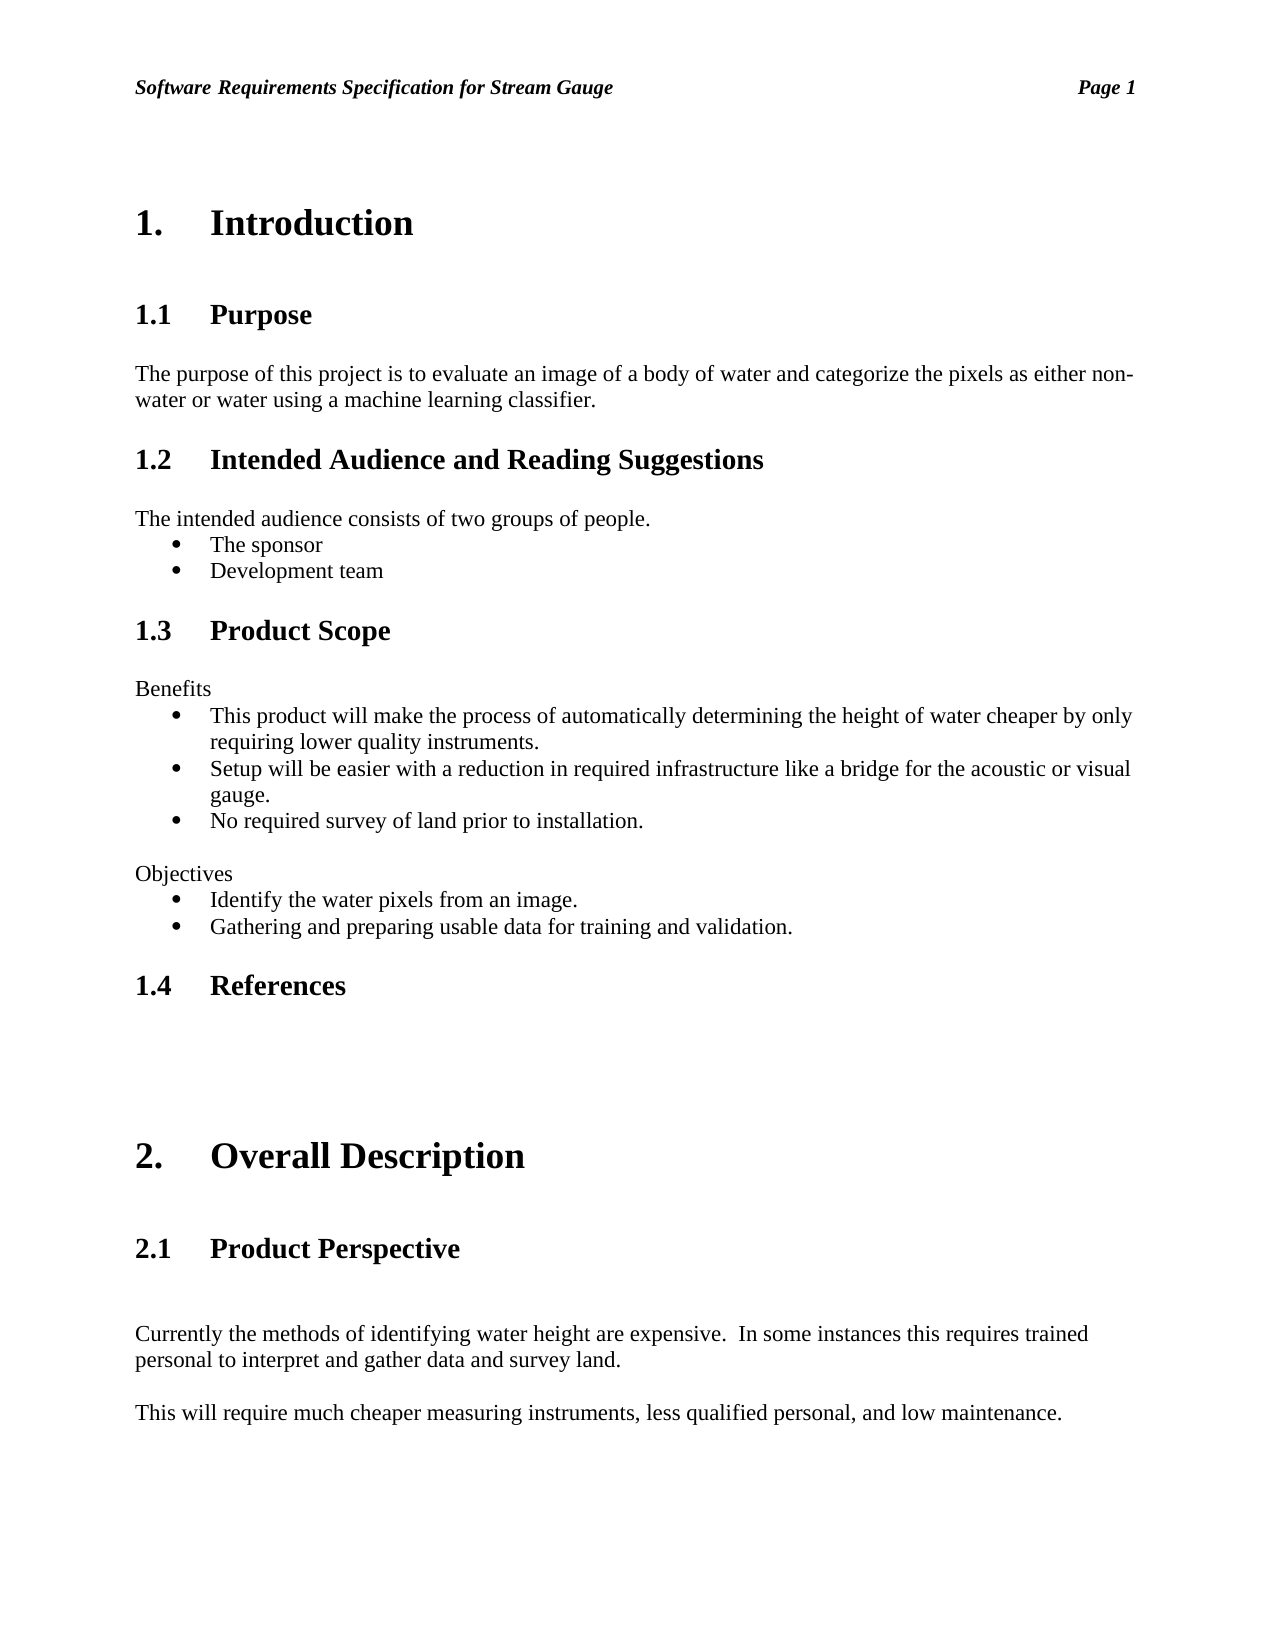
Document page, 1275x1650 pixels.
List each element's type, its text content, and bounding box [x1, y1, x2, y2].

list Setup will be easier with a reduction in required infrastructure like a bridge for the acoustic or visual gauge. [172, 754, 1140, 807]
list This product will make the process of automatically determining the height of water cheaper by only requiring lower quality instruments. [172, 702, 1140, 754]
subtitle Product Scope [135, 613, 1140, 646]
text Currently the methods of identifying water height are expensive. In some instances this requires trained personal to interpret and gather data and survey land. [135, 1320, 1140, 1373]
list Development team [172, 557, 1140, 584]
text Benefits [135, 676, 1140, 702]
list No required survey of land prior to installation. [172, 807, 1140, 834]
list Gathering and preparing usable data for training and validation. [172, 913, 1140, 939]
text The purpose of this project is to evaluate an image of a body of water and categorize the pixels as either non-water or water using a machine learning classifier. [135, 360, 1140, 413]
subtitle Product Perspective [135, 1231, 1140, 1264]
text This will require much cheaper measuring instruments, less qualified personal, and low maintenance. [135, 1399, 1140, 1425]
subtitle Purpose [135, 297, 1140, 331]
list Identify the water pixels from an image. [172, 886, 1140, 913]
subtitle References [135, 968, 1140, 1002]
list The sponsor [172, 531, 1140, 557]
text Objectives [135, 860, 1140, 886]
text The intended audience consists of two groups of people. [135, 504, 1140, 531]
subtitle Intended Audience and Reading Suggestions [135, 442, 1140, 475]
subtitle Introduction [135, 200, 1140, 243]
subtitle Overall Description [135, 1134, 1140, 1177]
